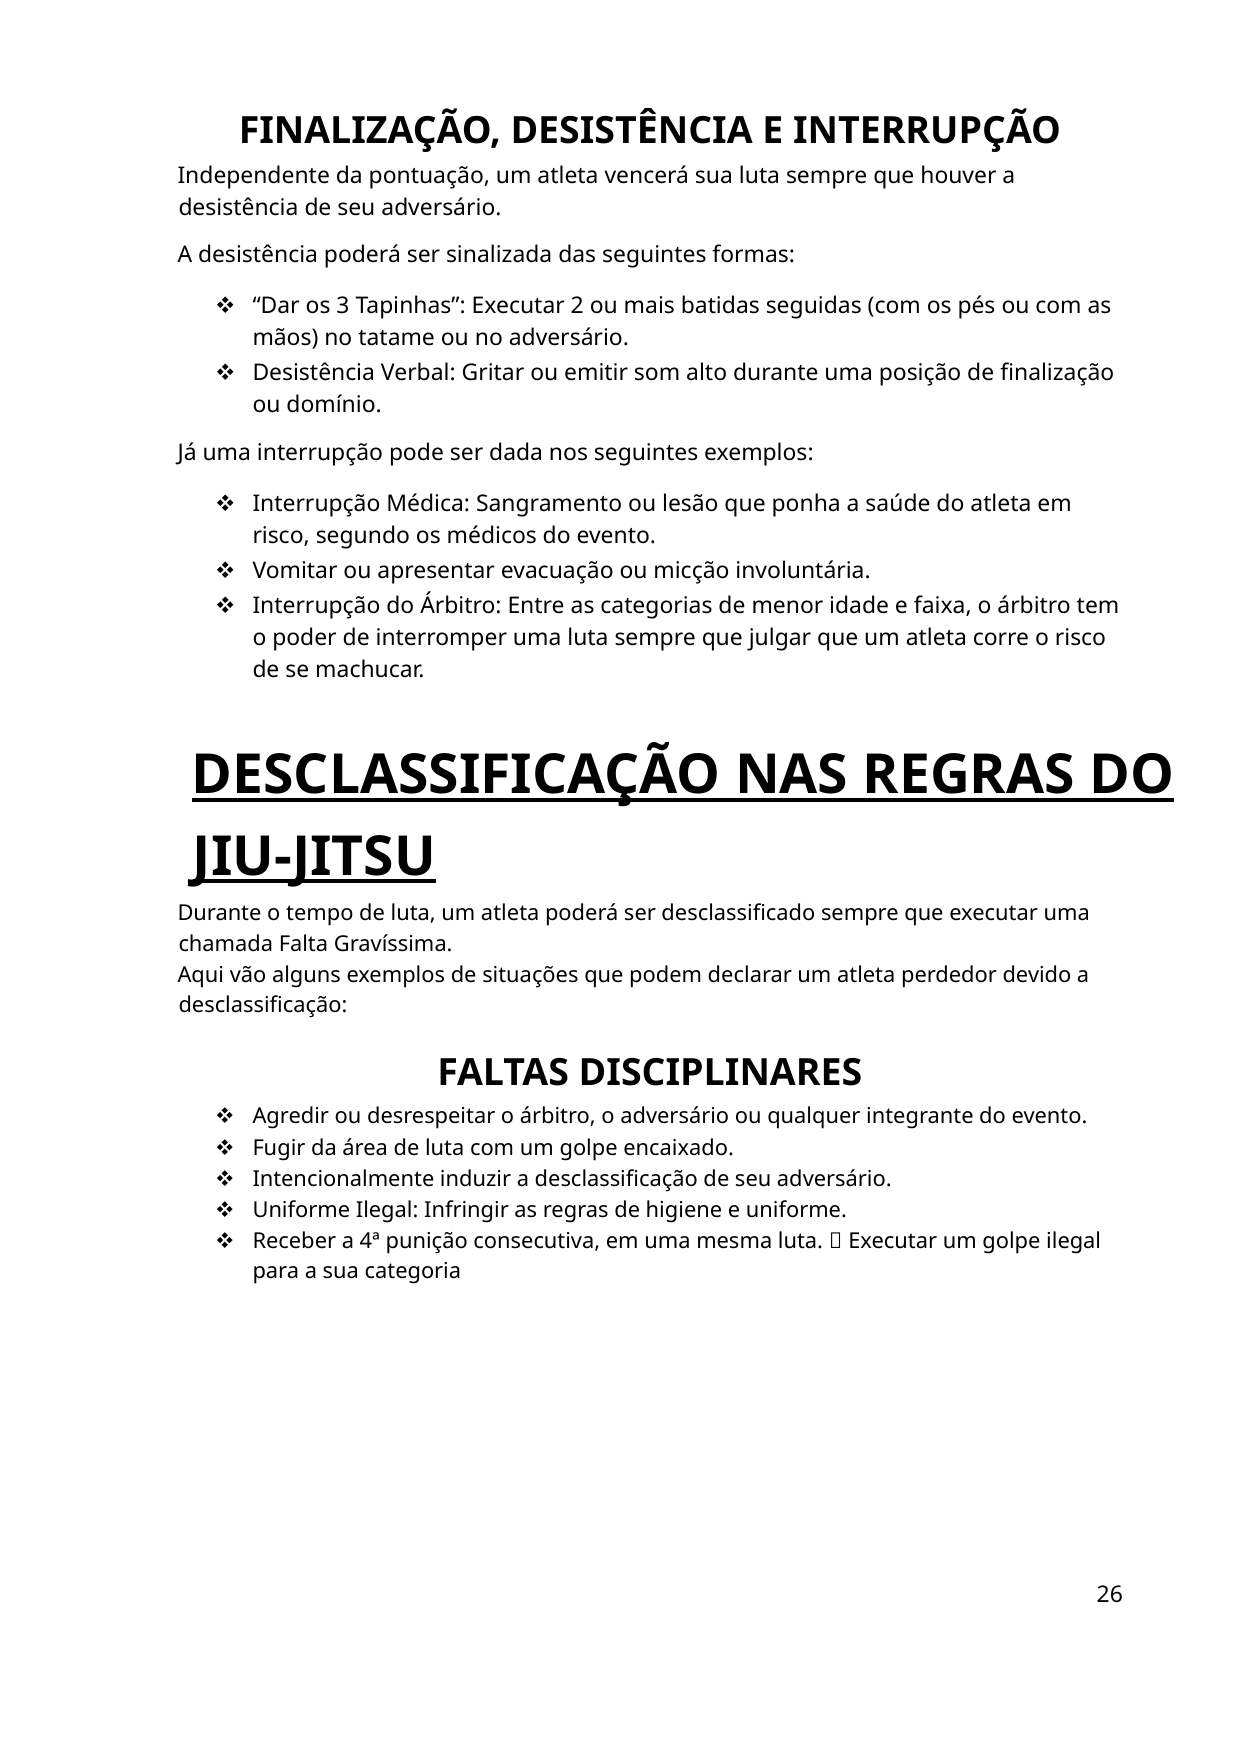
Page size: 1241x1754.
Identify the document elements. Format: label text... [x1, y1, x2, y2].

text A desistência poderá ser sinalizada das seguintes formas: [177, 238, 1123, 269]
subtitle DESCLASSIFICAÇÃO NAS REGRAS DO JIU-JITSU [192, 735, 1194, 891]
list Receber a 4ª punição consecutiva, em uma mesma luta.  Executar um golpe ilegal para a sua categoria [215, 1225, 1123, 1285]
list Vomitar ou apresentar evacuação ou micção involuntária. [215, 554, 1123, 585]
list Interrupção do Árbitro: Entre as categorias de menor idade e faixa, o árbitro tem o poder de interromper uma luta sempre que julgar que um atleta corre o risco de se machucar. [215, 589, 1123, 684]
text Aqui vão alguns exemplos de situações que podem declarar um atleta perdedor devido a desclassificação: [177, 959, 1123, 1019]
subtitle FALTAS DISCIPLINARES [177, 1045, 1122, 1096]
text Durante o tempo de luta, um atleta poderá ser desclassificado sempre que executar uma chamada Falta Gravíssima. [177, 897, 1123, 957]
list Intencionalmente induzir a desclassificação de seu adversário. [215, 1163, 1123, 1192]
subtitle FINALIZAÇÃO, DESISTÊNCIA E INTERRUPÇÃO [177, 103, 1122, 154]
list Fugir da área de luta com um golpe encaixado. [215, 1131, 1123, 1161]
list Uniforme Ilegal: Infringir as regras de higiene e uniforme. [215, 1194, 1123, 1223]
list Agredir ou desrespeitar o árbitro, o adversário ou qualquer integrante do evento. [215, 1100, 1123, 1130]
list Interrupção Médica: Sangramento ou lesão que ponha a saúde do atleta em risco, segundo os médicos do evento. [215, 487, 1123, 550]
text Já uma interrupção pode ser dada nos seguintes exemplos: [177, 436, 1123, 468]
text Independente da pontuação, um atleta vencerá sua luta sempre que houver a desistência de seu adversário. [177, 158, 1123, 222]
list “Dar os 3 Tapinhas”: Executar 2 ou mais batidas seguidas (com os pés ou com as mãos) no tatame ou no adversário. [215, 289, 1123, 353]
list Desistência Verbal: Gritar ou emitir som alto durante uma posição de finalização ou domínio. [215, 356, 1123, 419]
